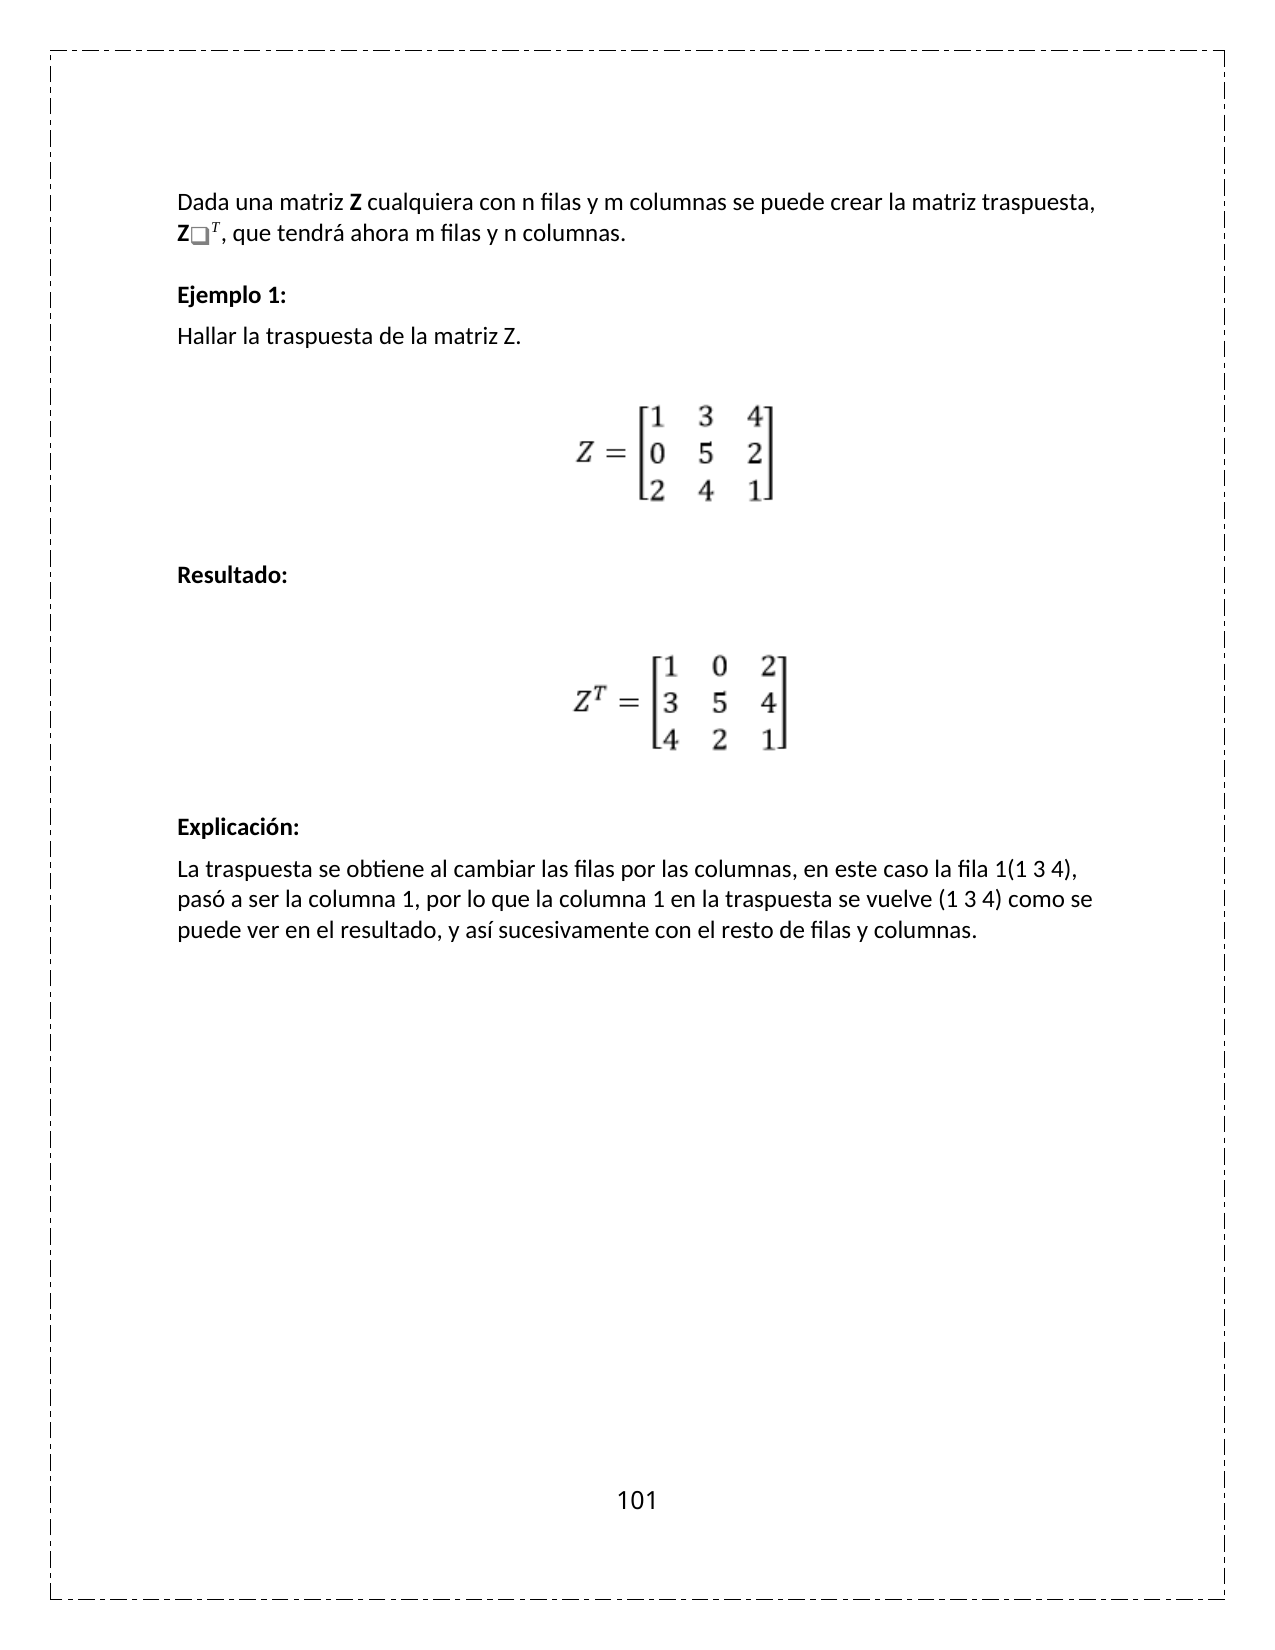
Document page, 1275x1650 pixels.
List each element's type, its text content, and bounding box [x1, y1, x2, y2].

text La traspuesta se obtiene al cambiar las filas por las columnas, en este caso la fila 1(1 3 4), pasó a ser la columna 1, por lo que la columna 1 en la traspuesta se vuelve (1 3 4) como se puede ver en el resultado, y así sucesivamente con el resto de filas y columnas. [177, 853, 1098, 944]
text Explicación: [177, 812, 1098, 842]
text Ejemplo 1: [177, 279, 1098, 309]
text Hallar la traspuesta de la matriz Z. [177, 320, 1098, 351]
picture [554, 641, 796, 760]
text Dada una matriz Z cualquiera con n filas y m columnas se puede crear la matriz traspuesta, Z, que tendrá ahora m filas y n columnas. [177, 186, 1098, 247]
picture [563, 402, 787, 508]
text Resultado: [177, 559, 1098, 589]
